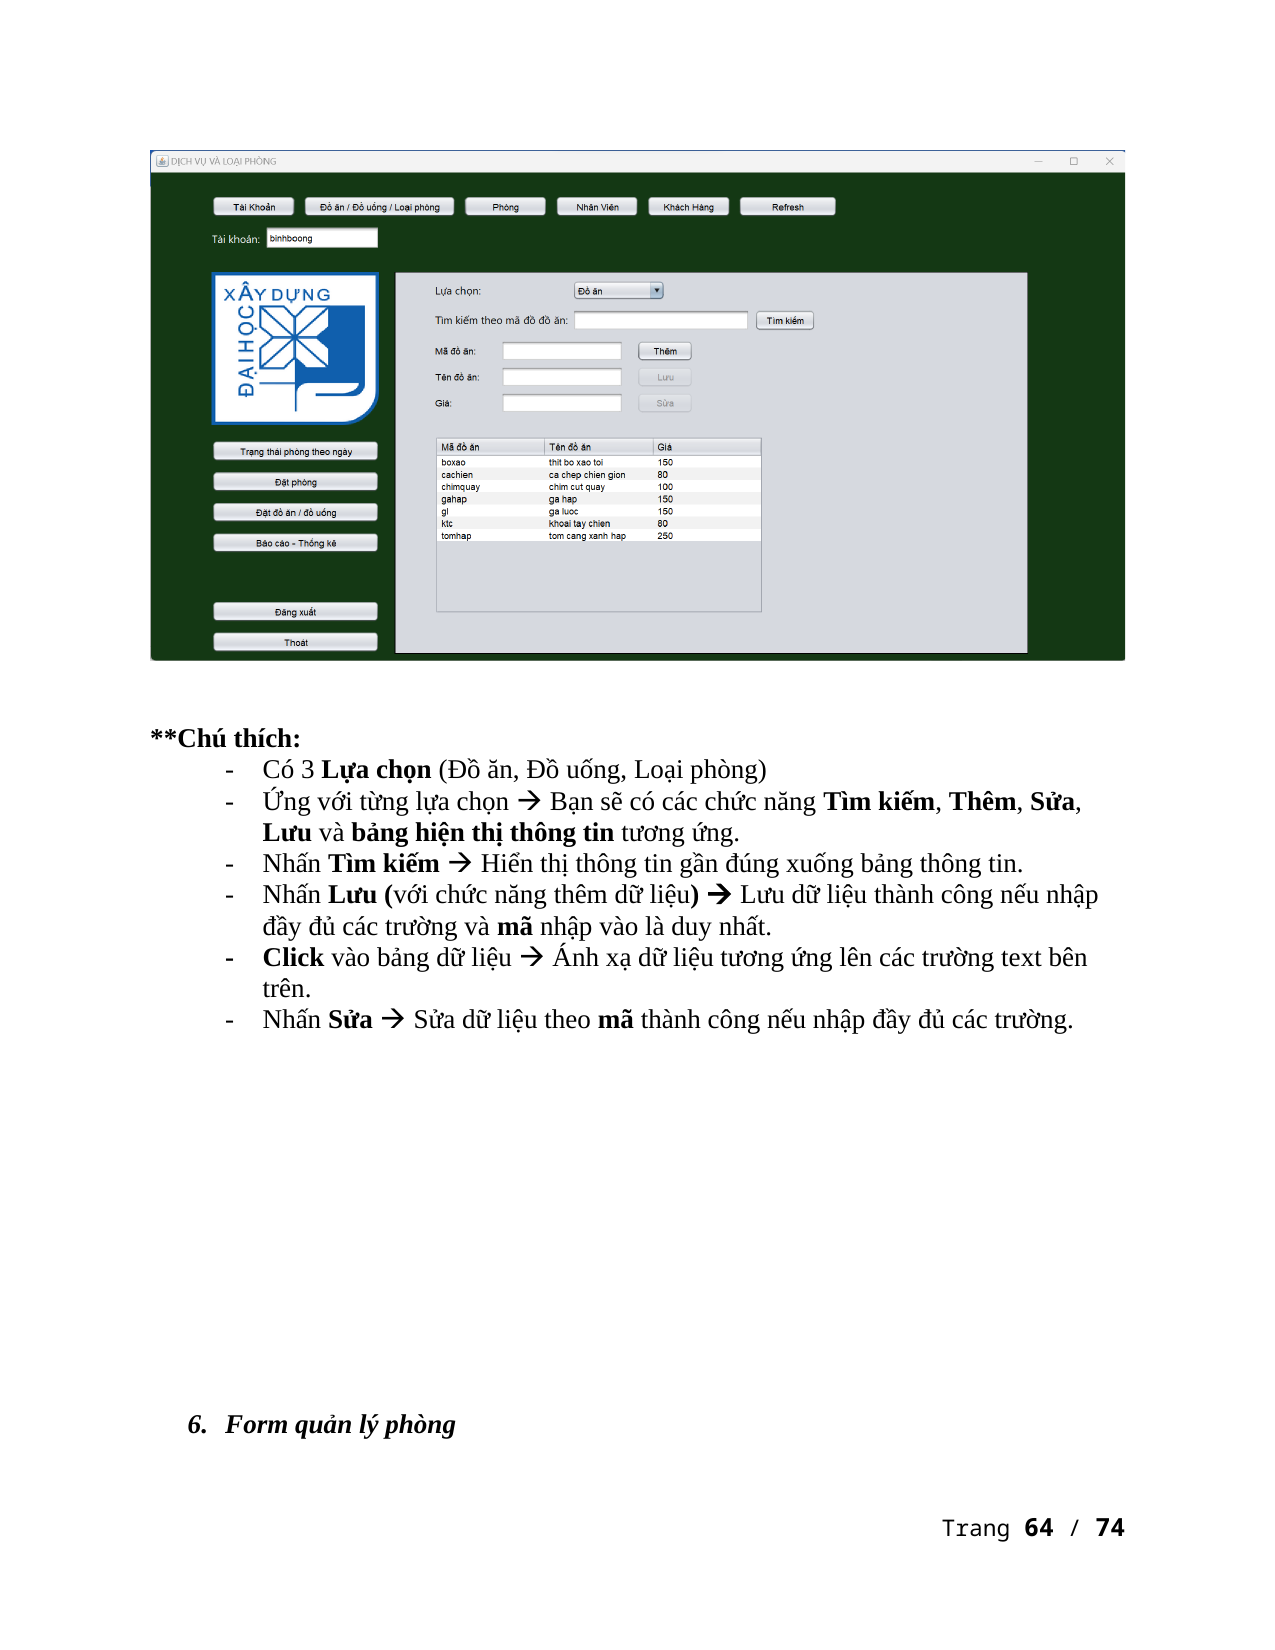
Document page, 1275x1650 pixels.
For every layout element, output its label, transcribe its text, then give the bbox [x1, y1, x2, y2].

text **Chú thích: [150, 722, 1125, 753]
list Click vào bảng dữ liệu Ánh xạ dữ liệu tương ứng lên các trường text bên trên. [225, 941, 1125, 1003]
list Ứng với từng lựa chọn Bạn sẽ có các chức năng Tìm kiếm, Thêm, Sửa, Lưu và bảng hiện thị thông tin tương ứng. [225, 785, 1125, 847]
picture [150, 150, 1125, 661]
list Có 3 Lựa chọn (Đồ ăn, Đồ uống, Loại phòng) [225, 753, 1125, 785]
list Nhấn Sửa Sửa dữ liệu theo mã thành công nếu nhập đầy đủ các trường. [225, 1003, 1125, 1034]
list Nhấn Tìm kiếm Hiển thị thông tin gần đúng xuống bảng thông tin. [225, 847, 1125, 878]
list Nhấn Lưu (với chức năng thêm dữ liệu) Lưu dữ liệu thành công nếu nhập đầy đủ các trường và mã nhập vào là duy nhất. [225, 878, 1125, 941]
list Form quản lý phòng [187, 1408, 1125, 1439]
